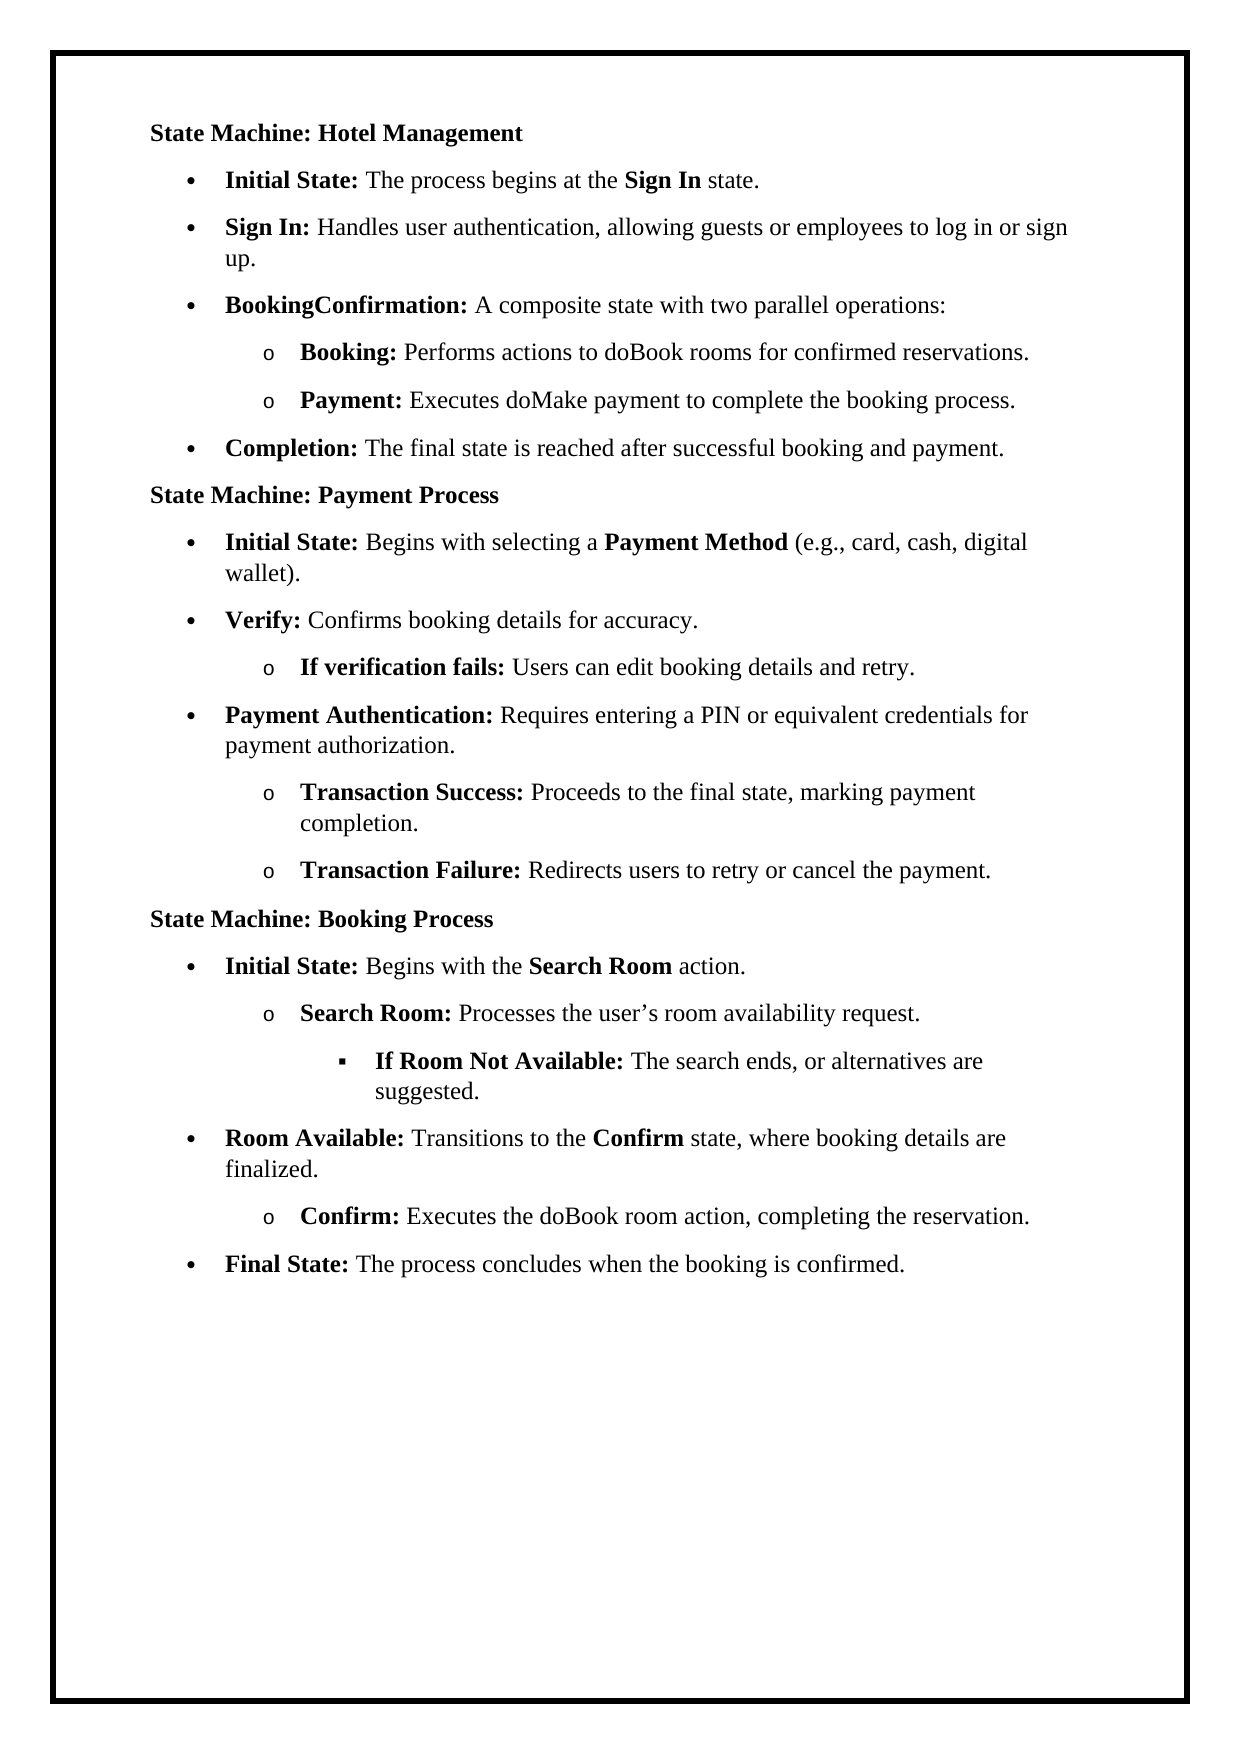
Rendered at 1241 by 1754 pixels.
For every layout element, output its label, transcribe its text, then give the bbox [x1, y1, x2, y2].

list Booking: Performs actions to doBook rooms for confirmed reservations. [262, 337, 1090, 367]
list Verify: Confirms booking details for accuracy. [187, 605, 1090, 633]
list Completion: The final state is reached after successful booking and payment. [187, 433, 1090, 462]
list Transaction Success: Proceeds to the final state, marking payment completion. [262, 777, 1090, 837]
list If verification fails: Users can edit booking details and retry. [262, 652, 1090, 681]
list BookingConfirmation: A composite state with two parallel operations: [187, 290, 1090, 319]
list Sign In: Handles user authentication, allowing guests or employees to log in or sign up. [187, 212, 1090, 272]
list Final State: The process concludes when the booking is confirmed. [187, 1249, 1090, 1278]
list Room Available: Transitions to the Confirm state, where booking details are finalized. [187, 1123, 1090, 1182]
text State Machine: Payment Process [150, 480, 1090, 509]
list Payment: Executes doMake payment to complete the booking process. [262, 385, 1090, 414]
list Search Room: Processes the user’s room availability request. [262, 998, 1090, 1027]
list Initial State: The process begins at the Sign In state. [187, 165, 1090, 194]
list Payment Authentication: Requires entering a PIN or equivalent credentials for payment authorization. [187, 700, 1090, 759]
list Confirm: Executes the doBook room action, completing the reservation. [262, 1201, 1090, 1230]
list Initial State: Begins with the Search Room action. [187, 951, 1090, 979]
list Transaction Failure: Redirects users to retry or cancel the payment. [262, 856, 1090, 885]
list If Room Not Available: The search ends, or alternatives are suggested. [337, 1046, 1090, 1105]
text State Machine: Booking Process [150, 904, 1090, 932]
text State Machine: Hotel Management [150, 118, 1090, 147]
list Initial State: Begins with selecting a Payment Method (e.g., card, cash, digital wallet). [187, 527, 1090, 586]
